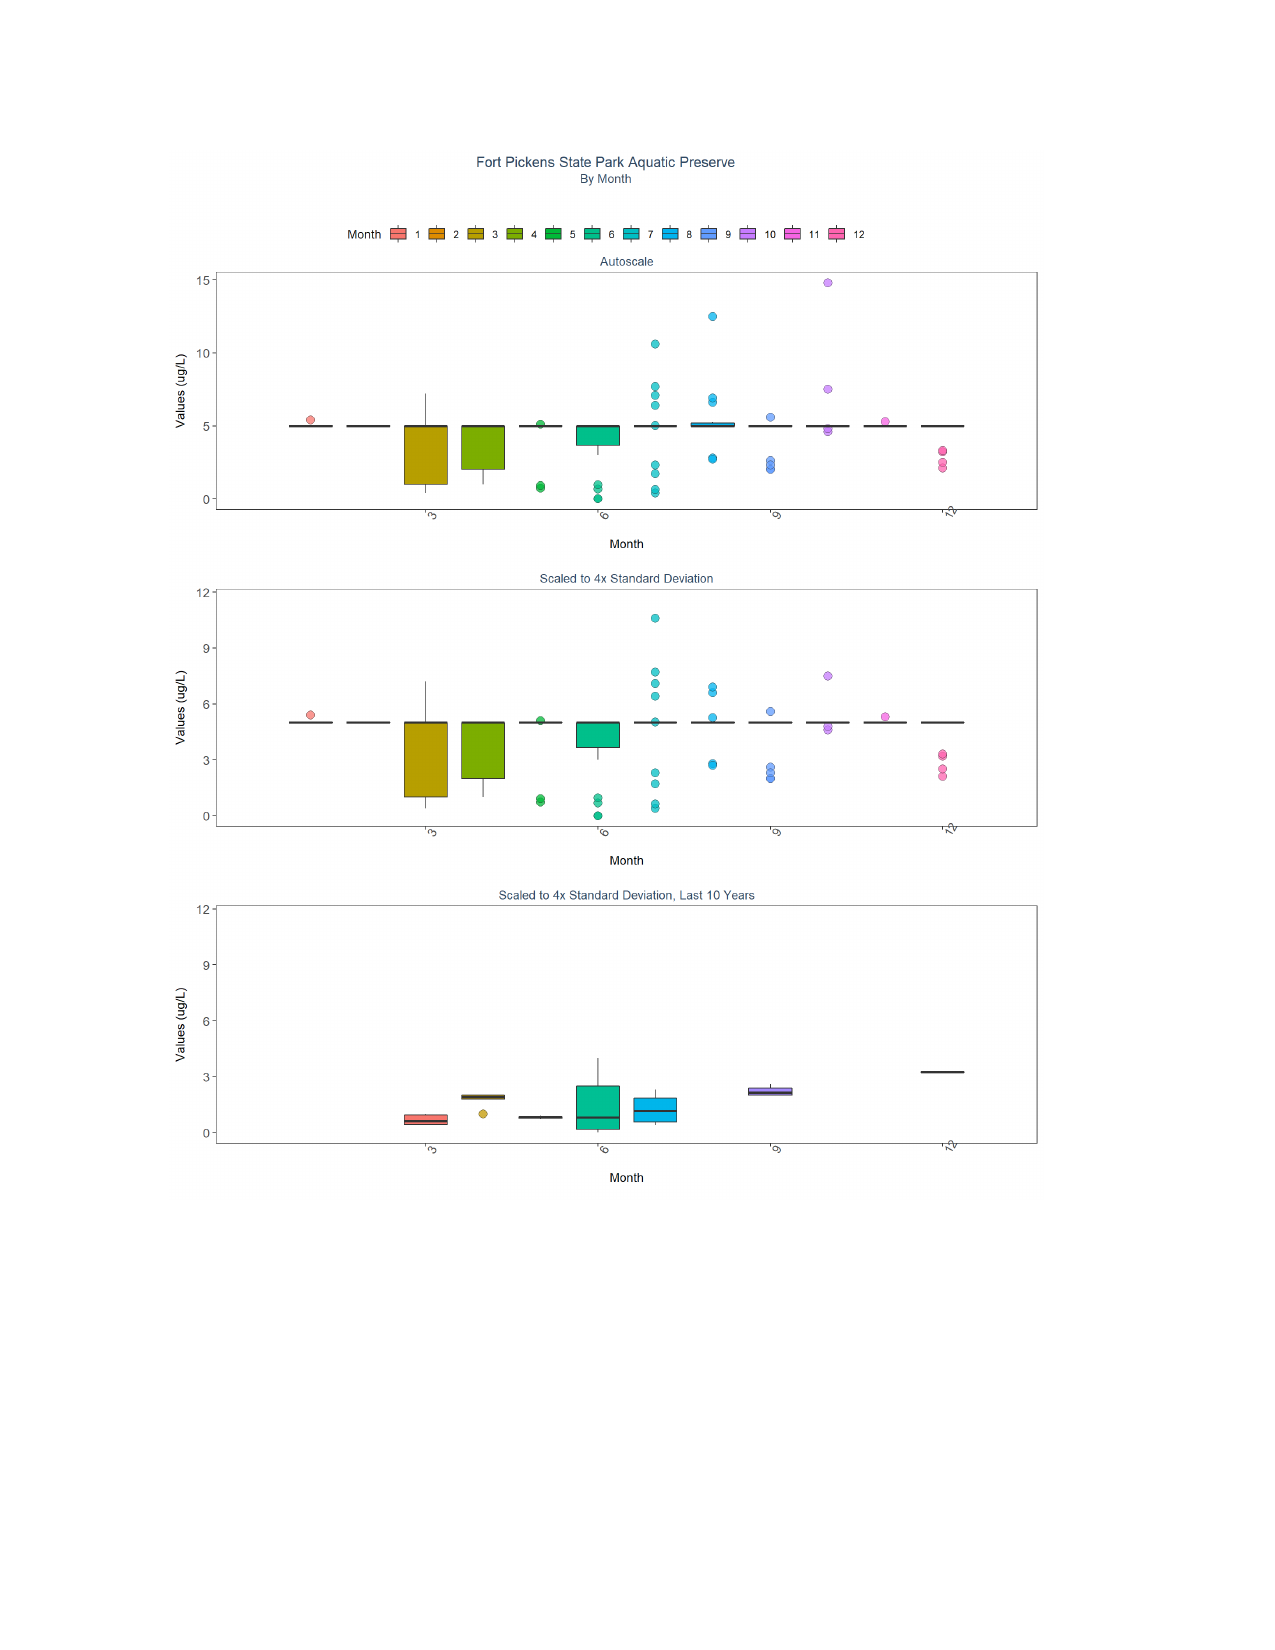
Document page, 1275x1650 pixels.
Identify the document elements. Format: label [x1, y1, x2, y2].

picture [168, 150, 1044, 1200]
